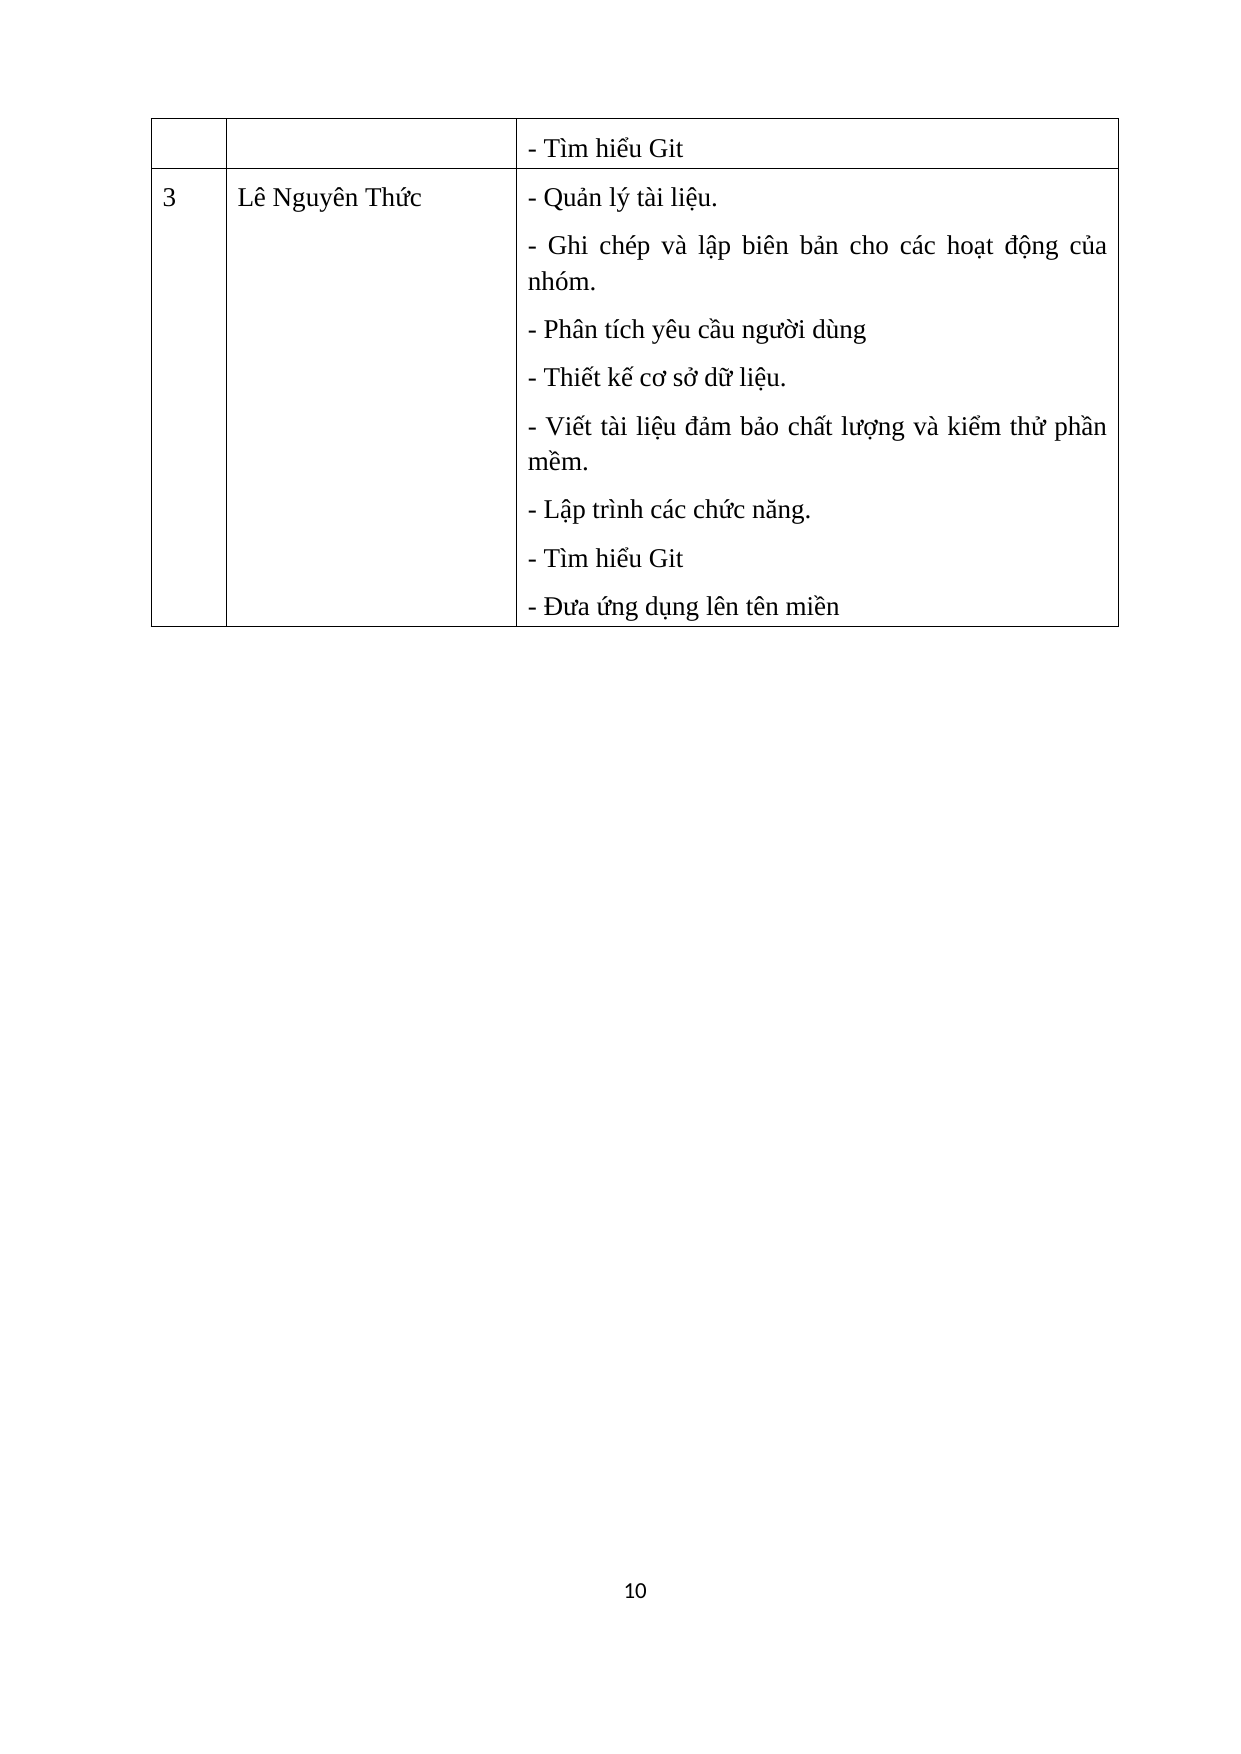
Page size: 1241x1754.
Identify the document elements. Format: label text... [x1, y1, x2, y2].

table_cell - Quản lý tài liệu. - Ghi chép và lập biên bản cho các hoạt động của nhóm. - Phân tích yêu cầu người dùng - Thiết kế cơ sở dữ liệu. - Viết tài liệu đảm bảo chất lượng và kiểm thử phần mềm. - Lập trình các chức năng. - Tìm hiểu Git - Đưa ứng dụng lên tên miền [517, 169, 1118, 626]
table_cell 3 [152, 169, 226, 626]
table_cell Lê Nguyên Thức [227, 169, 516, 626]
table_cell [227, 119, 516, 167]
table_cell 2 [152, 119, 226, 167]
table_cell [517, 119, 1118, 167]
